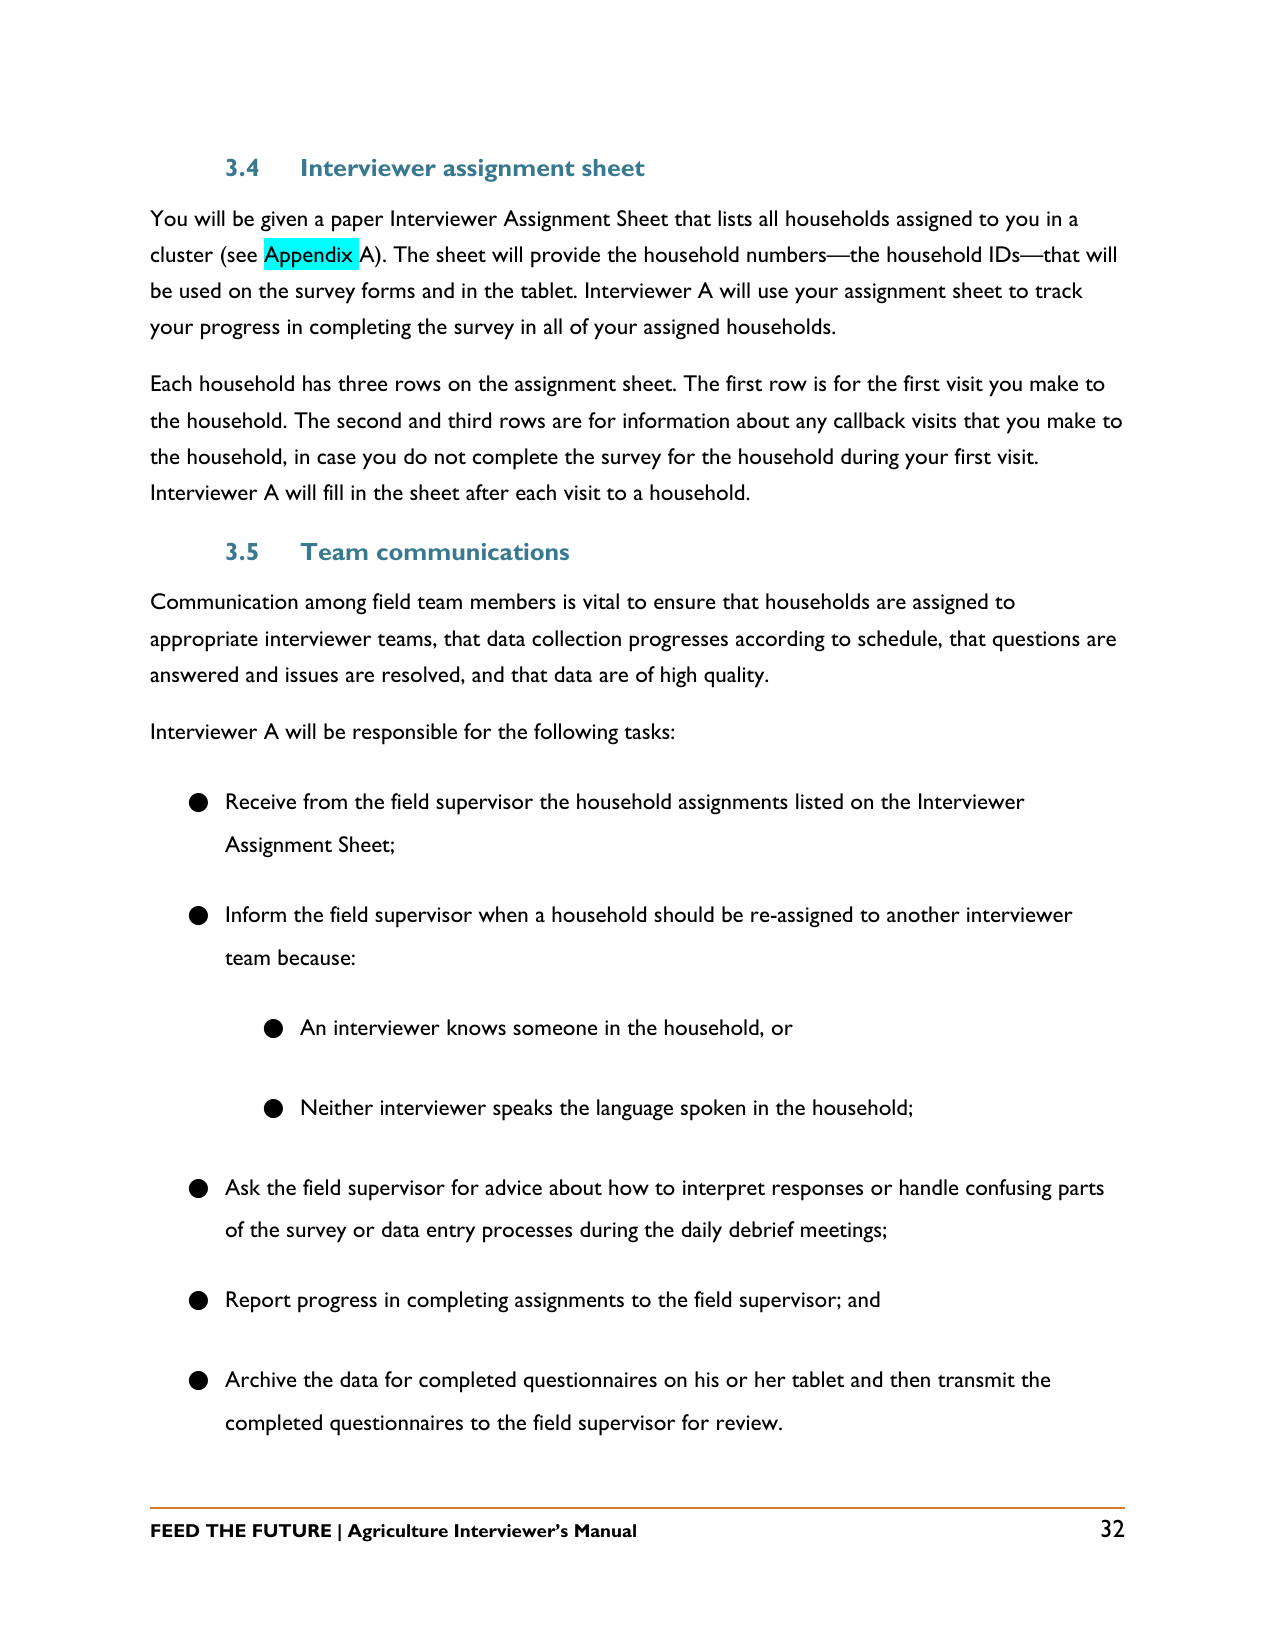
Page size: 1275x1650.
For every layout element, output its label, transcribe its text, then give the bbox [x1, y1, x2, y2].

subtitle 3.5 Team communications [225, 534, 1125, 568]
list An interviewer knows someone in the household, or [262, 998, 1125, 1050]
text Each household has three rows on the assignment sheet. The first row is for the first visit you make to the household. The second and third rows are for information about any callback visits that you make to the household, in case you do not complete the survey for the household during your first visit. Interviewer A will fill in the sheet after each visit to a household. [150, 368, 1125, 508]
list Inform the field supervisor when a household should be re-assigned to another interviewer team because: [187, 886, 1125, 973]
list Report progress in completing assignments to the field supervisor; and [187, 1271, 1125, 1322]
subtitle 3.4 Interviewer assignment sheet [225, 150, 1125, 184]
list Archive the data for completed questionnaires on his or her tablet and then transmit the completed questionnaires to the field supervisor for review. [187, 1351, 1125, 1438]
text You will be given a paper Interviewer Assignment Sheet that lists all households assigned to you in a cluster (see Appendix A). The sheet will provide the household numbers—the household IDs—that will be used on the survey forms and in the tablet. Interviewer A will use your assignment sheet to track your progress in completing the survey in all of your assigned households. [150, 202, 1125, 342]
list Receive from the field supervisor the household assignments listed on the Interviewer Assignment Sheet; [187, 772, 1125, 860]
text Interviewer A will be responsible for the following tasks: [150, 715, 1125, 747]
list Ask the field supervisor for advice about how to interpret responses or handle confusing parts of the survey or data entry processes during the daily debrief meetings; [187, 1158, 1125, 1245]
text Communication among field team members is vital to ensure that households are assigned to appropriate interviewer teams, that data collection progresses according to schedule, that questions are answered and issues are resolved, and that data are of high quality. [150, 586, 1125, 690]
list Neither interviewer speaks the language spoken in the household; [262, 1078, 1125, 1129]
